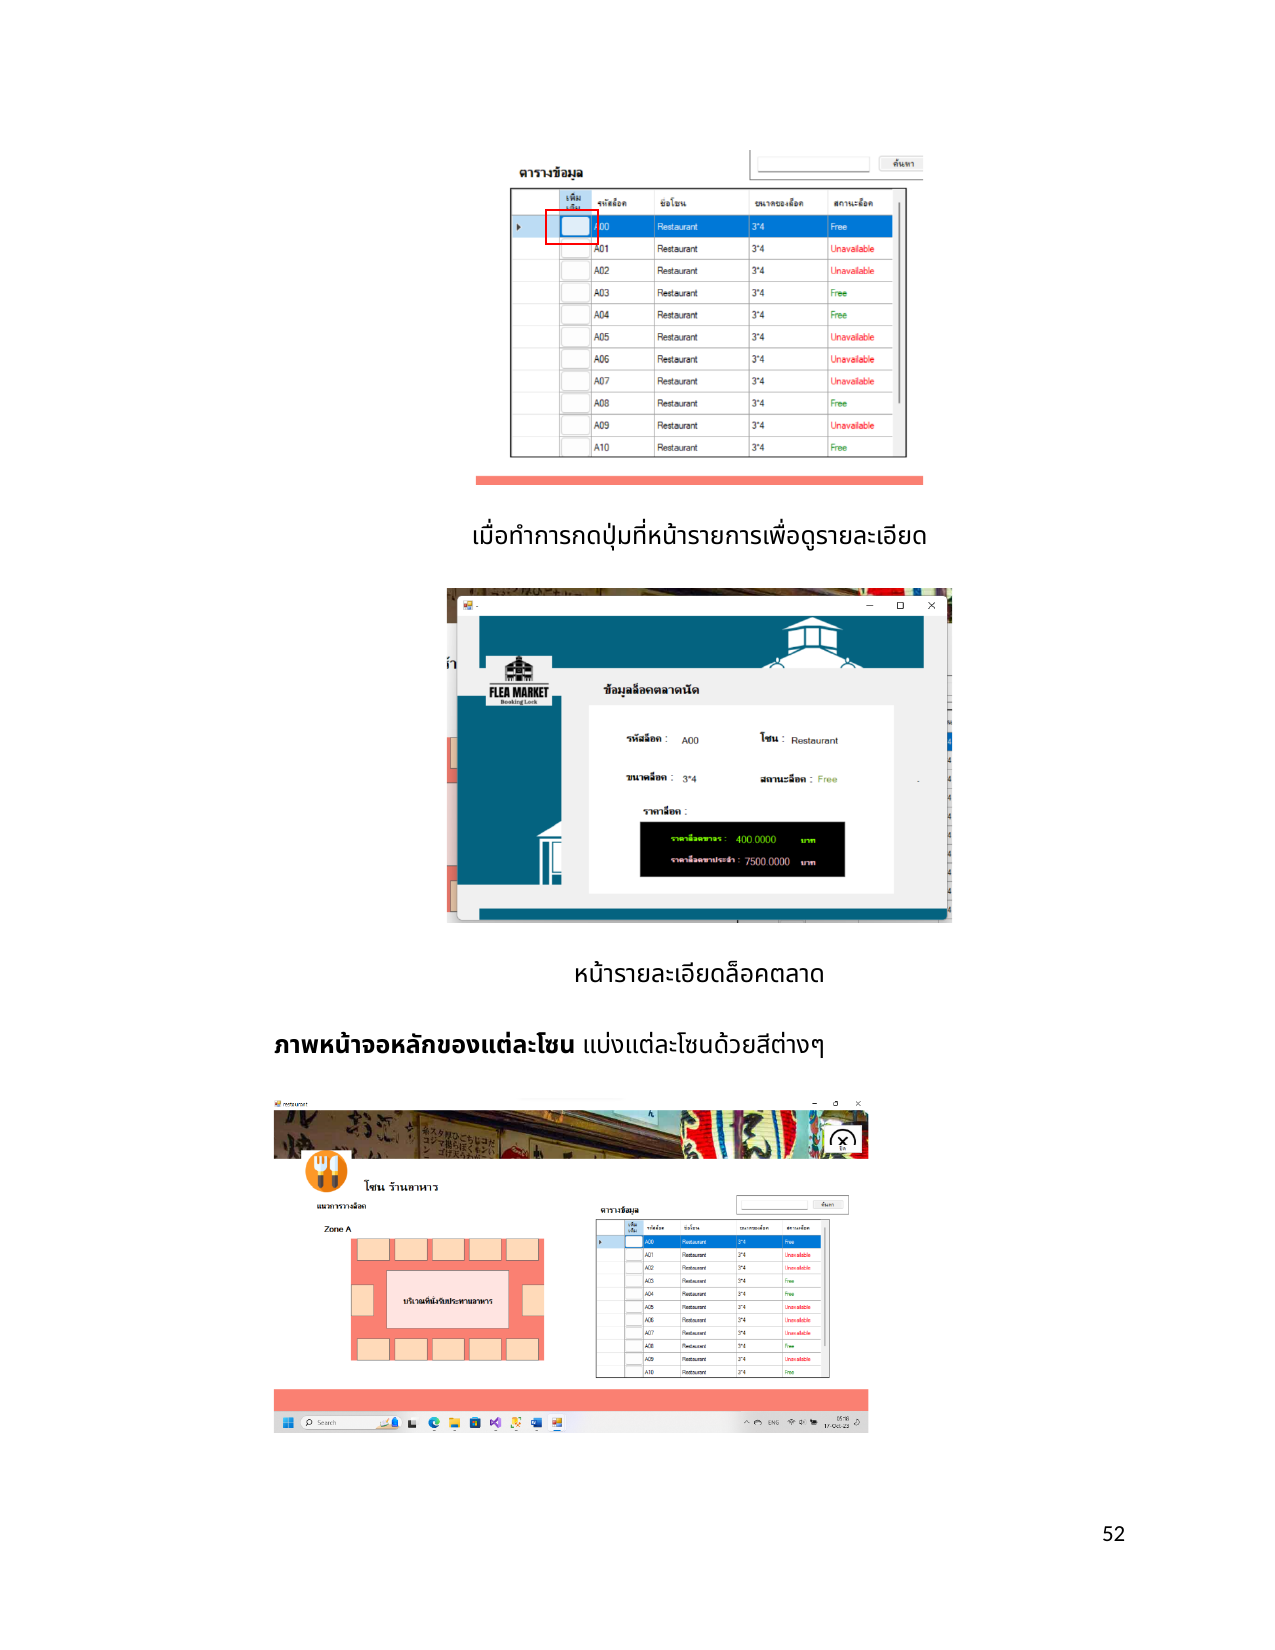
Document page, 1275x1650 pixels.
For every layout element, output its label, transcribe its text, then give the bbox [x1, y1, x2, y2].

picture [273, 1098, 869, 1433]
list ภาพหน้าจอหลักของแต่ละโซน แบ่งแต่ละโซนด้วยสีต่างๆ [274, 1027, 1125, 1065]
list เมื่อทำการกดปุ่มที่หน้ารายการเพื่อดูรายละเอียด [274, 517, 1125, 555]
picture [446, 588, 953, 923]
picture [475, 150, 924, 485]
list หน้ารายละเอียดล็อคตลาด [274, 955, 1125, 993]
